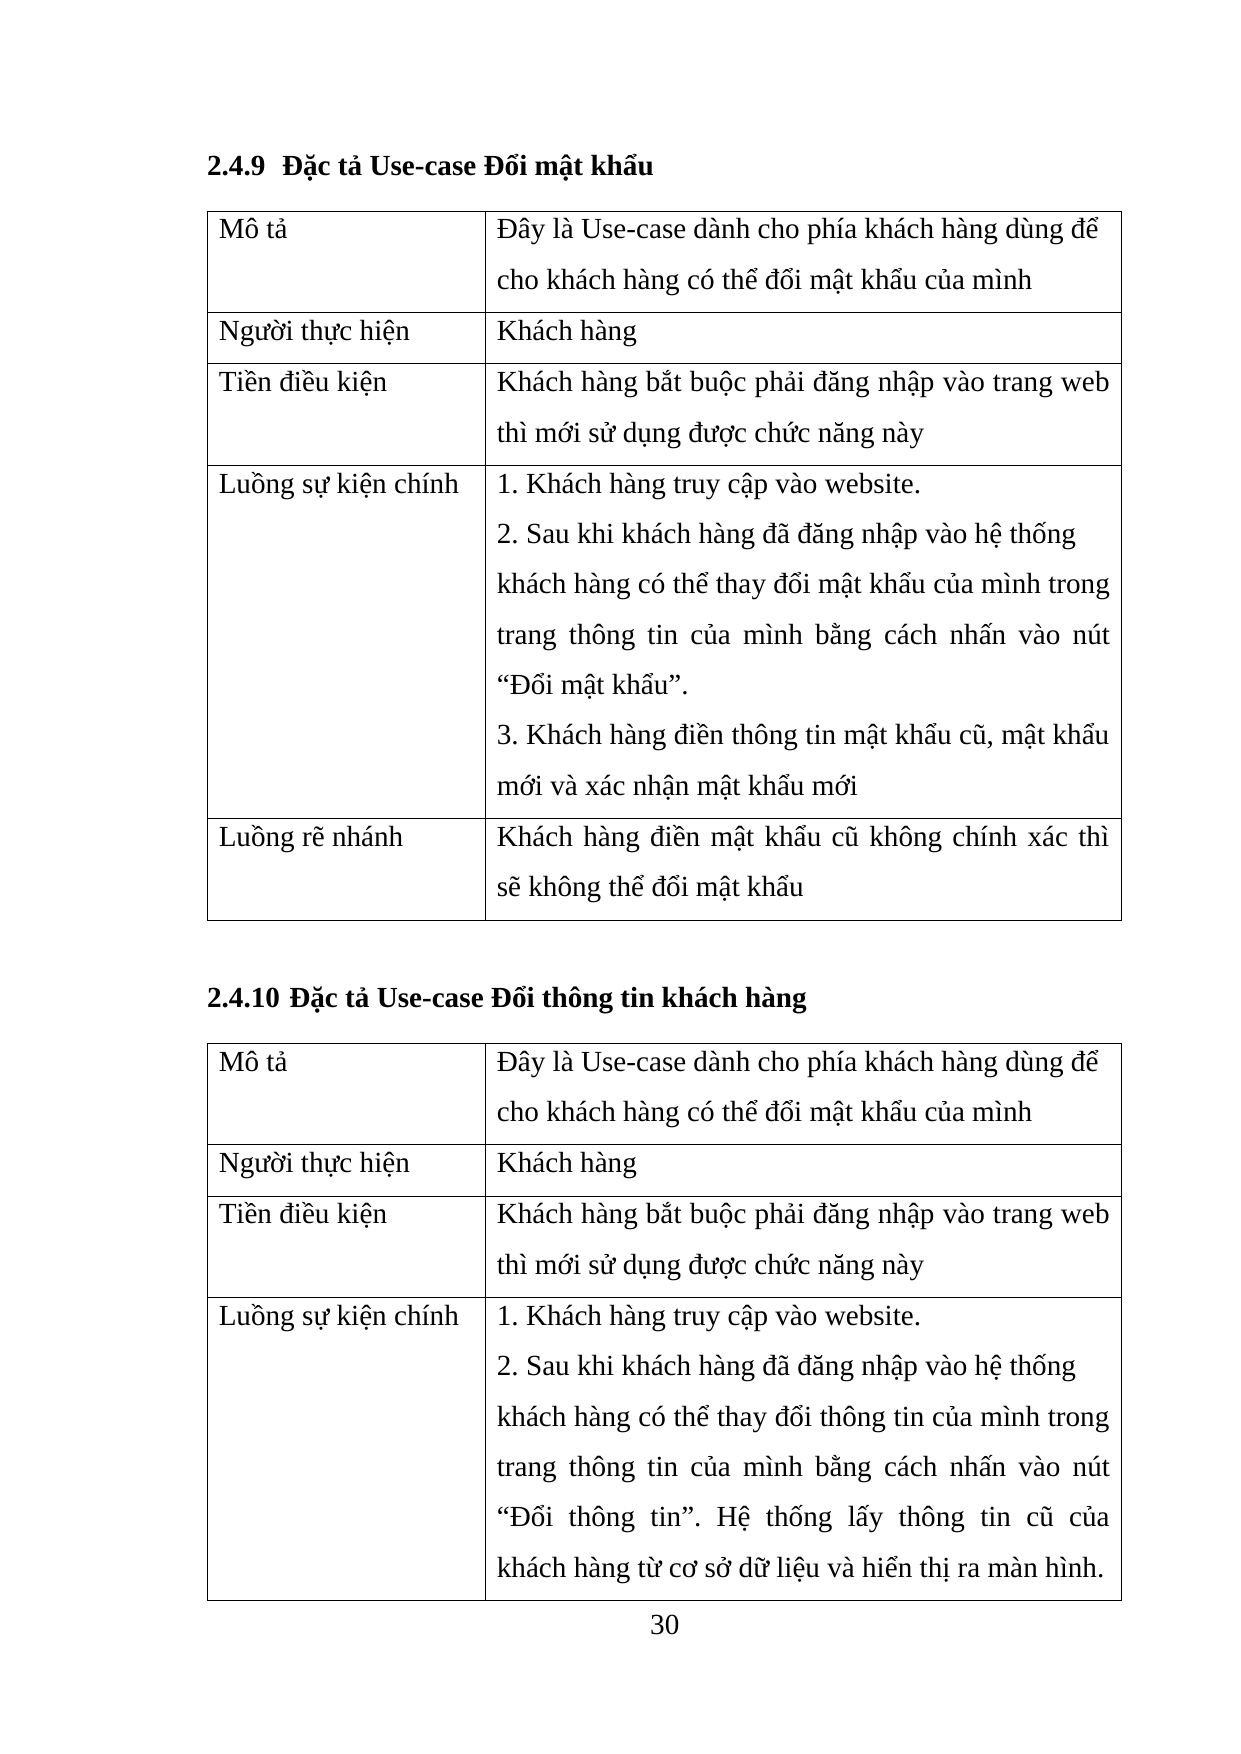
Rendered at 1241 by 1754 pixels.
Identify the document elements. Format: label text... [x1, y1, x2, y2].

table_header Đây là Use-case dành cho phía khách hàng dùng để cho khách hàng có thể đổi mật khẩu của mình [486, 212, 1121, 312]
table_cell Luồng rẽ nhánh [208, 819, 485, 919]
table_header Mô tả [208, 212, 485, 312]
table_cell Khách hàng [486, 1145, 1121, 1196]
table_cell Tiền điều kiện [208, 364, 485, 465]
table_cell Luồng sự kiện chính [208, 466, 485, 818]
table_cell Khách hàng điền mật khẩu cũ không chính xác thì sẽ không thể đổi mật khẩu [486, 819, 1121, 919]
subtitle Đặc tả Use-case Đổi thông tin khách hàng [207, 980, 1122, 1013]
table_cell Khách hàng bắt buộc phải đăng nhập vào trang web thì mới sử dụng được chức năng này [486, 1197, 1121, 1297]
table_cell Người thực hiện [208, 313, 485, 363]
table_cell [486, 1298, 1121, 1600]
table_cell Luồng sự kiện chính [208, 1298, 485, 1600]
table_cell Người thực hiện [208, 1145, 485, 1196]
table_cell 1. Khách hàng truy cập vào website. 2. Sau khi khách hàng đã đăng nhập vào hệ thống khách hàng có thể thay đổi mật khẩu của mình trong trang thông tin của mình bằng cách nhấn vào nút “Đổi mật khẩu”. 3. Khách hàng điền thông tin mật khẩu cũ, mật khẩu mới và xác nhận mật khẩu mới [486, 466, 1121, 818]
table_cell Khách hàng [486, 313, 1121, 363]
table_cell Khách hàng bắt buộc phải đăng nhập vào trang web thì mới sử dụng được chức năng này [486, 364, 1121, 465]
subtitle Đặc tả Use-case Đổi mật khẩu [207, 148, 1122, 181]
table_cell Tiền điều kiện [208, 1197, 485, 1297]
table_header Đây là Use-case dành cho phía khách hàng dùng để cho khách hàng có thể đổi mật khẩu của mình [486, 1044, 1121, 1144]
table_header Mô tả [208, 1044, 485, 1144]
